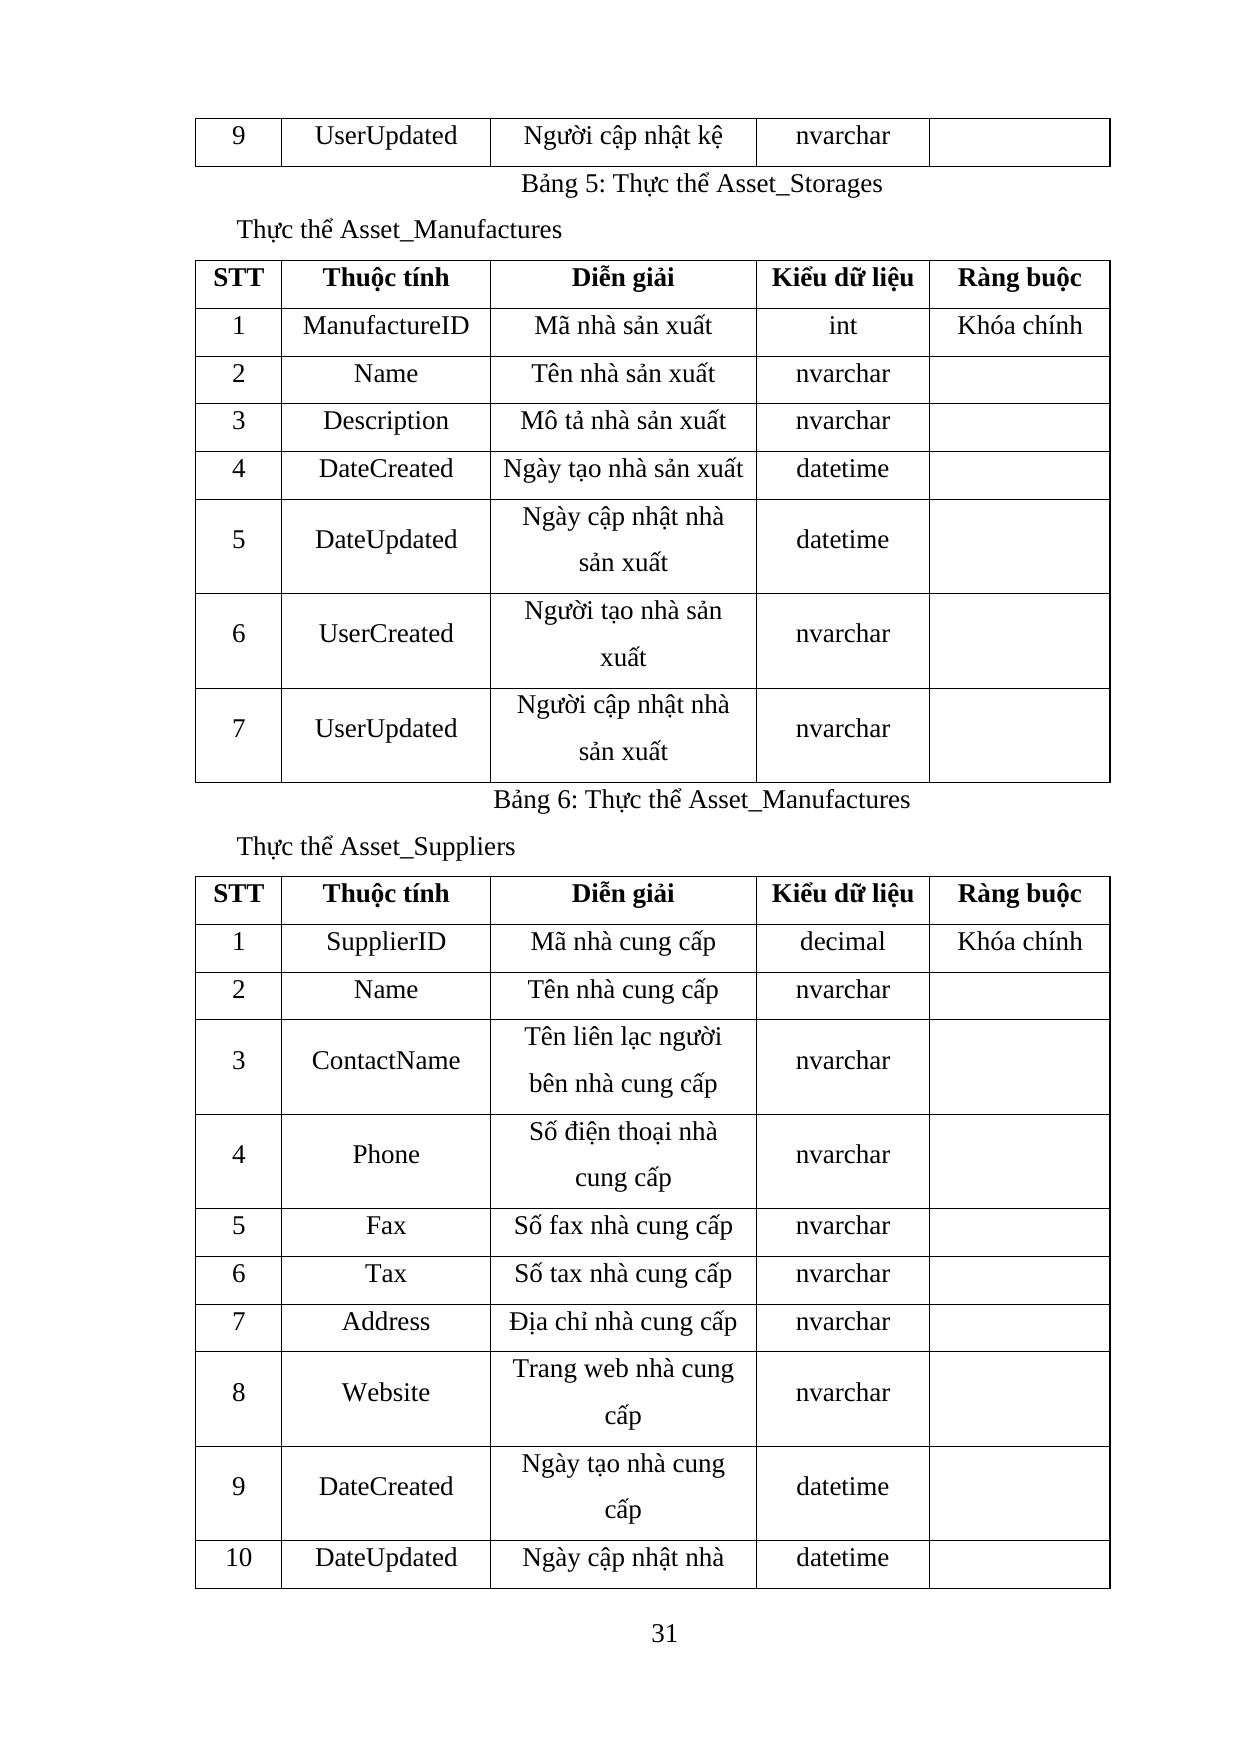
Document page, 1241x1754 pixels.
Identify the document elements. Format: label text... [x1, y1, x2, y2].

table_cell 9 [196, 119, 281, 166]
table_cell Số điện thoại nhà cung cấp [491, 1115, 756, 1208]
table_cell Người tạo nhà sản xuất [491, 594, 756, 687]
table_cell 10 [196, 1541, 281, 1588]
table_header Diễn giải [491, 877, 756, 924]
table_cell nvarchar [757, 1020, 929, 1114]
table_cell 3 [196, 1020, 281, 1114]
table_cell Fax [282, 1209, 490, 1256]
table_cell nvarchar [757, 1352, 929, 1446]
table_cell [930, 973, 1109, 1019]
table_cell Mô tả nhà sản xuất [491, 404, 756, 451]
table_cell Người cập nhật kệ [491, 119, 756, 166]
table_cell 9 [196, 1447, 281, 1540]
table_cell 4 [196, 452, 281, 499]
table_cell [930, 357, 1109, 403]
table_cell Ngày cập nhật nhà sản xuất [491, 500, 756, 593]
table_cell Website [282, 1352, 490, 1446]
table_cell nvarchar [757, 594, 929, 687]
table_cell [930, 500, 1109, 593]
table_cell DateUpdated [282, 1541, 490, 1588]
table_cell Địa chỉ nhà cung cấp [491, 1305, 756, 1351]
table_cell [930, 1305, 1109, 1351]
table_header Thuộc tính [282, 877, 490, 924]
text Thực thể Asset_Manufactures [207, 213, 1122, 245]
table_header Kiểu dữ liệu [757, 261, 929, 308]
table_cell Khóa chính [930, 925, 1109, 972]
table_cell nvarchar [757, 973, 929, 1019]
table_cell Name [282, 357, 490, 403]
table_cell nvarchar [757, 119, 929, 166]
table_cell Name [282, 973, 490, 1019]
table_cell DateCreated [282, 1447, 490, 1540]
table_header Kiểu dữ liệu [757, 877, 929, 924]
table_cell decimal [757, 925, 929, 972]
table_cell [930, 594, 1109, 687]
table_cell ContactName [282, 1020, 490, 1114]
table_cell 5 [196, 500, 281, 593]
table_cell nvarchar [757, 1257, 929, 1303]
table_cell Tên nhà cung cấp [491, 973, 756, 1019]
table_cell 3 [196, 404, 281, 451]
table_cell nvarchar [757, 1115, 929, 1208]
table_cell DateUpdated [282, 500, 490, 593]
table_cell 1 [196, 309, 281, 356]
table_cell [930, 404, 1109, 451]
table_cell 7 [196, 689, 281, 782]
table_cell 7 [196, 1305, 281, 1351]
table_cell Mã nhà sản xuất [491, 309, 756, 356]
table_cell Tax [282, 1257, 490, 1303]
table_header Diễn giải [491, 261, 756, 308]
table_cell Số tax nhà cung cấp [491, 1257, 756, 1303]
table_cell Ngày tạo nhà cung cấp [491, 1447, 756, 1540]
table_cell Tên liên lạc người bên nhà cung cấp [491, 1020, 756, 1114]
table_cell UserUpdated [282, 689, 490, 782]
table_cell SupplierID [282, 925, 490, 972]
table_cell 5 [196, 1209, 281, 1256]
text Bảng 6: Thực thể Asset_Manufactures [207, 783, 1122, 814]
table_header STT [196, 261, 281, 308]
table_cell Phone [282, 1115, 490, 1208]
table_cell datetime [757, 500, 929, 593]
table_cell datetime [757, 452, 929, 499]
text Bảng 5: Thực thể Asset_Storages [207, 167, 1122, 198]
table_cell [930, 1257, 1109, 1303]
table_cell [930, 1020, 1109, 1114]
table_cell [491, 1541, 756, 1588]
table_cell Address [282, 1305, 490, 1351]
table_cell [930, 1447, 1109, 1540]
table_cell Người cập nhật nhà sản xuất [491, 689, 756, 782]
table_cell nvarchar [757, 1209, 929, 1256]
table_cell [930, 1352, 1109, 1446]
table_cell nvarchar [757, 689, 929, 782]
table_cell 1 [196, 925, 281, 972]
table_cell 2 [196, 357, 281, 403]
table_cell Tên nhà sản xuất [491, 357, 756, 403]
table_cell datetime [757, 1541, 929, 1588]
table_cell DateCreated [282, 452, 490, 499]
table_cell UserUpdated [282, 119, 490, 166]
table_cell [930, 689, 1109, 782]
table_cell ManufactureID [282, 309, 490, 356]
table_cell 6 [196, 594, 281, 687]
table_cell 2 [196, 973, 281, 1019]
table_cell Ngày tạo nhà sản xuất [491, 452, 756, 499]
text Thực thể Asset_Suppliers [207, 829, 1122, 861]
table_cell [930, 1209, 1109, 1256]
table_cell Description [282, 404, 490, 451]
table_header Thuộc tính [282, 261, 490, 308]
table_cell datetime [757, 1447, 929, 1540]
table_cell nvarchar [757, 404, 929, 451]
table_cell [930, 119, 1109, 166]
table_cell Trang web nhà cung cấp [491, 1352, 756, 1446]
table_cell nvarchar [757, 1305, 929, 1351]
table_header Ràng buộc [930, 877, 1109, 924]
table_header Ràng buộc [930, 261, 1109, 308]
table_cell [930, 452, 1109, 499]
table_cell Mã nhà cung cấp [491, 925, 756, 972]
table_cell Số fax nhà cung cấp [491, 1209, 756, 1256]
table_cell 8 [196, 1352, 281, 1446]
table_cell [930, 1115, 1109, 1208]
table_cell [930, 1541, 1109, 1588]
table_cell int [757, 309, 929, 356]
table_cell Khóa chính [930, 309, 1109, 356]
table_cell 4 [196, 1115, 281, 1208]
table_cell nvarchar [757, 357, 929, 403]
table_cell 6 [196, 1257, 281, 1303]
table_header STT [196, 877, 281, 924]
table_cell UserCreated [282, 594, 490, 687]
